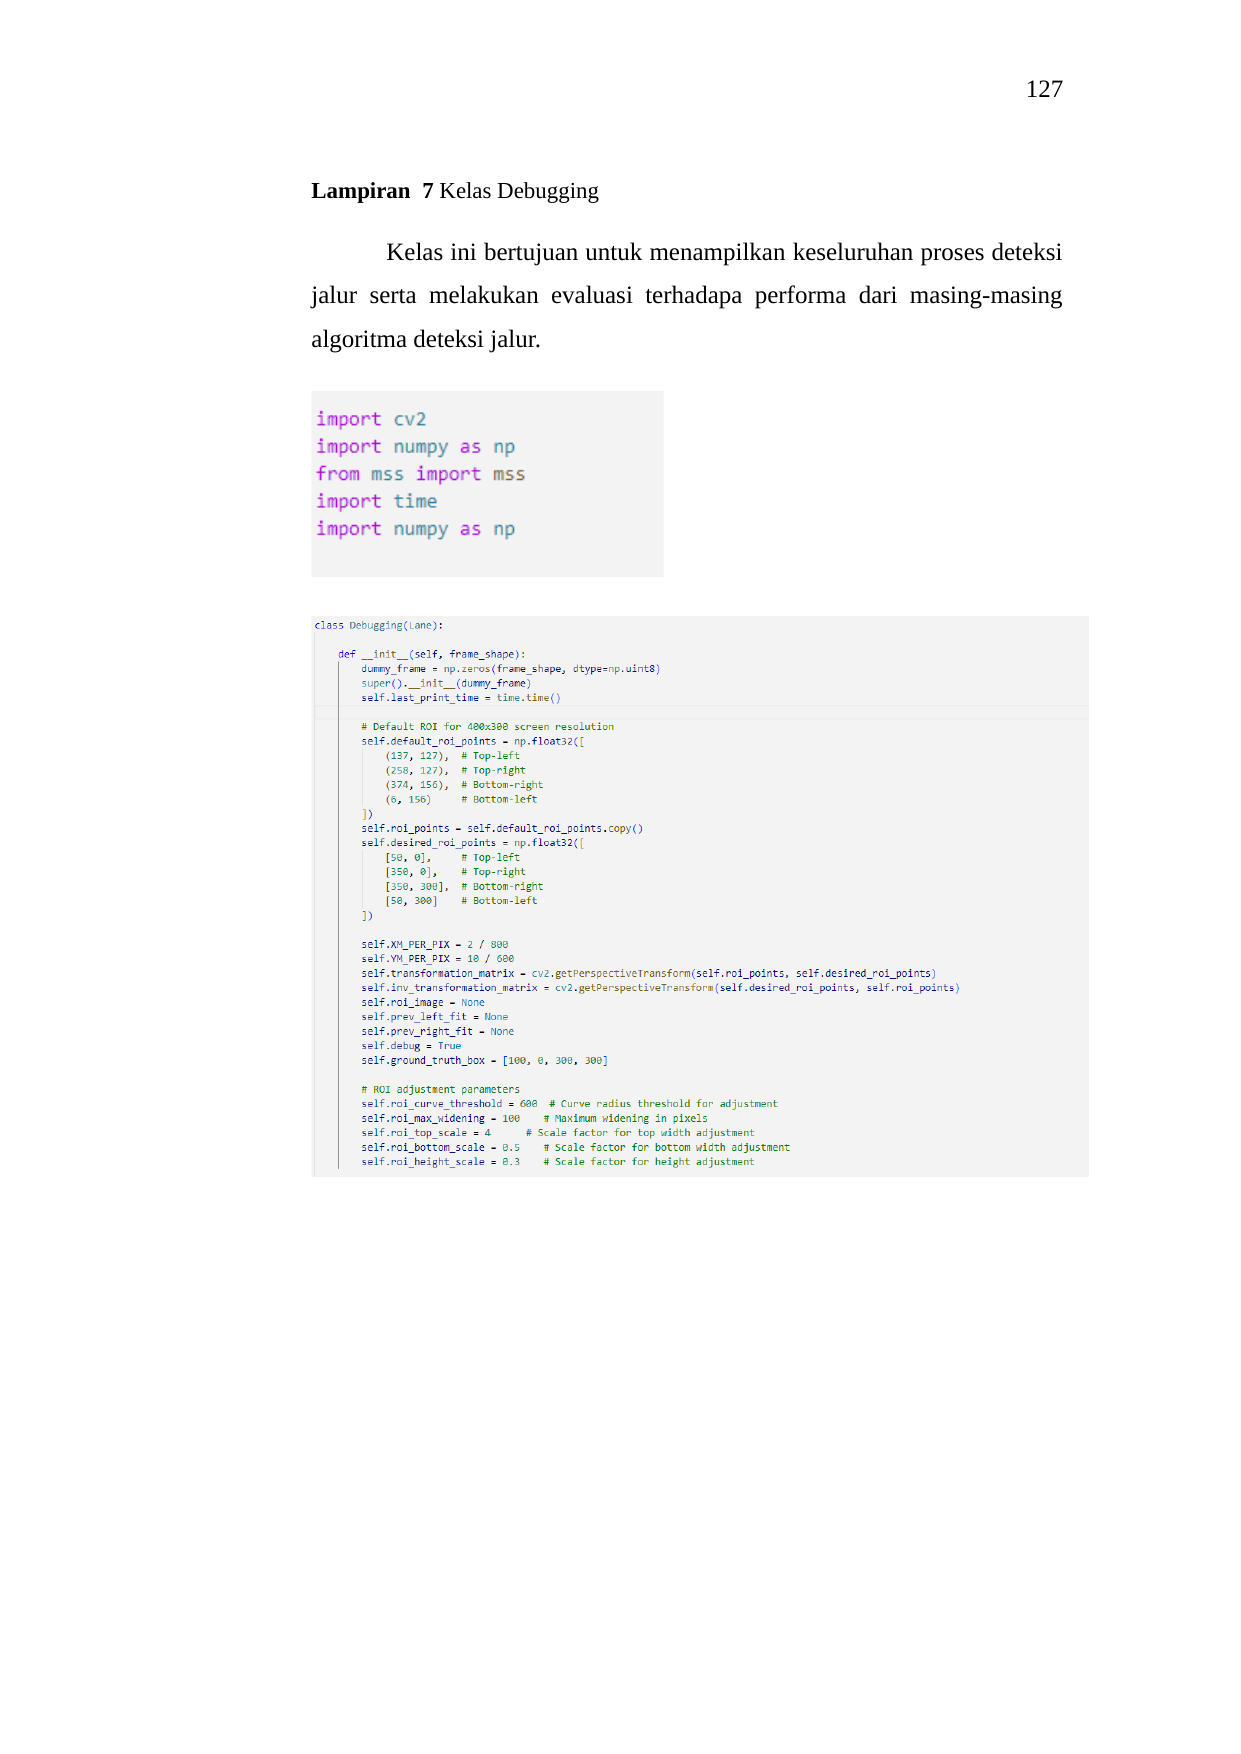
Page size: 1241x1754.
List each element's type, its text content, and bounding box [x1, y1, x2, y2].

text Kelas ini bertujuan untuk menampilkan keseluruhan proses deteksi jalur serta melakukan evaluasi terhadapa performa dari masing-masing algoritma deteksi jalur. [311, 237, 1063, 352]
text Lampiran 7 Kelas Debugging [236, 177, 1063, 203]
picture [311, 391, 664, 577]
picture [311, 616, 1089, 1177]
